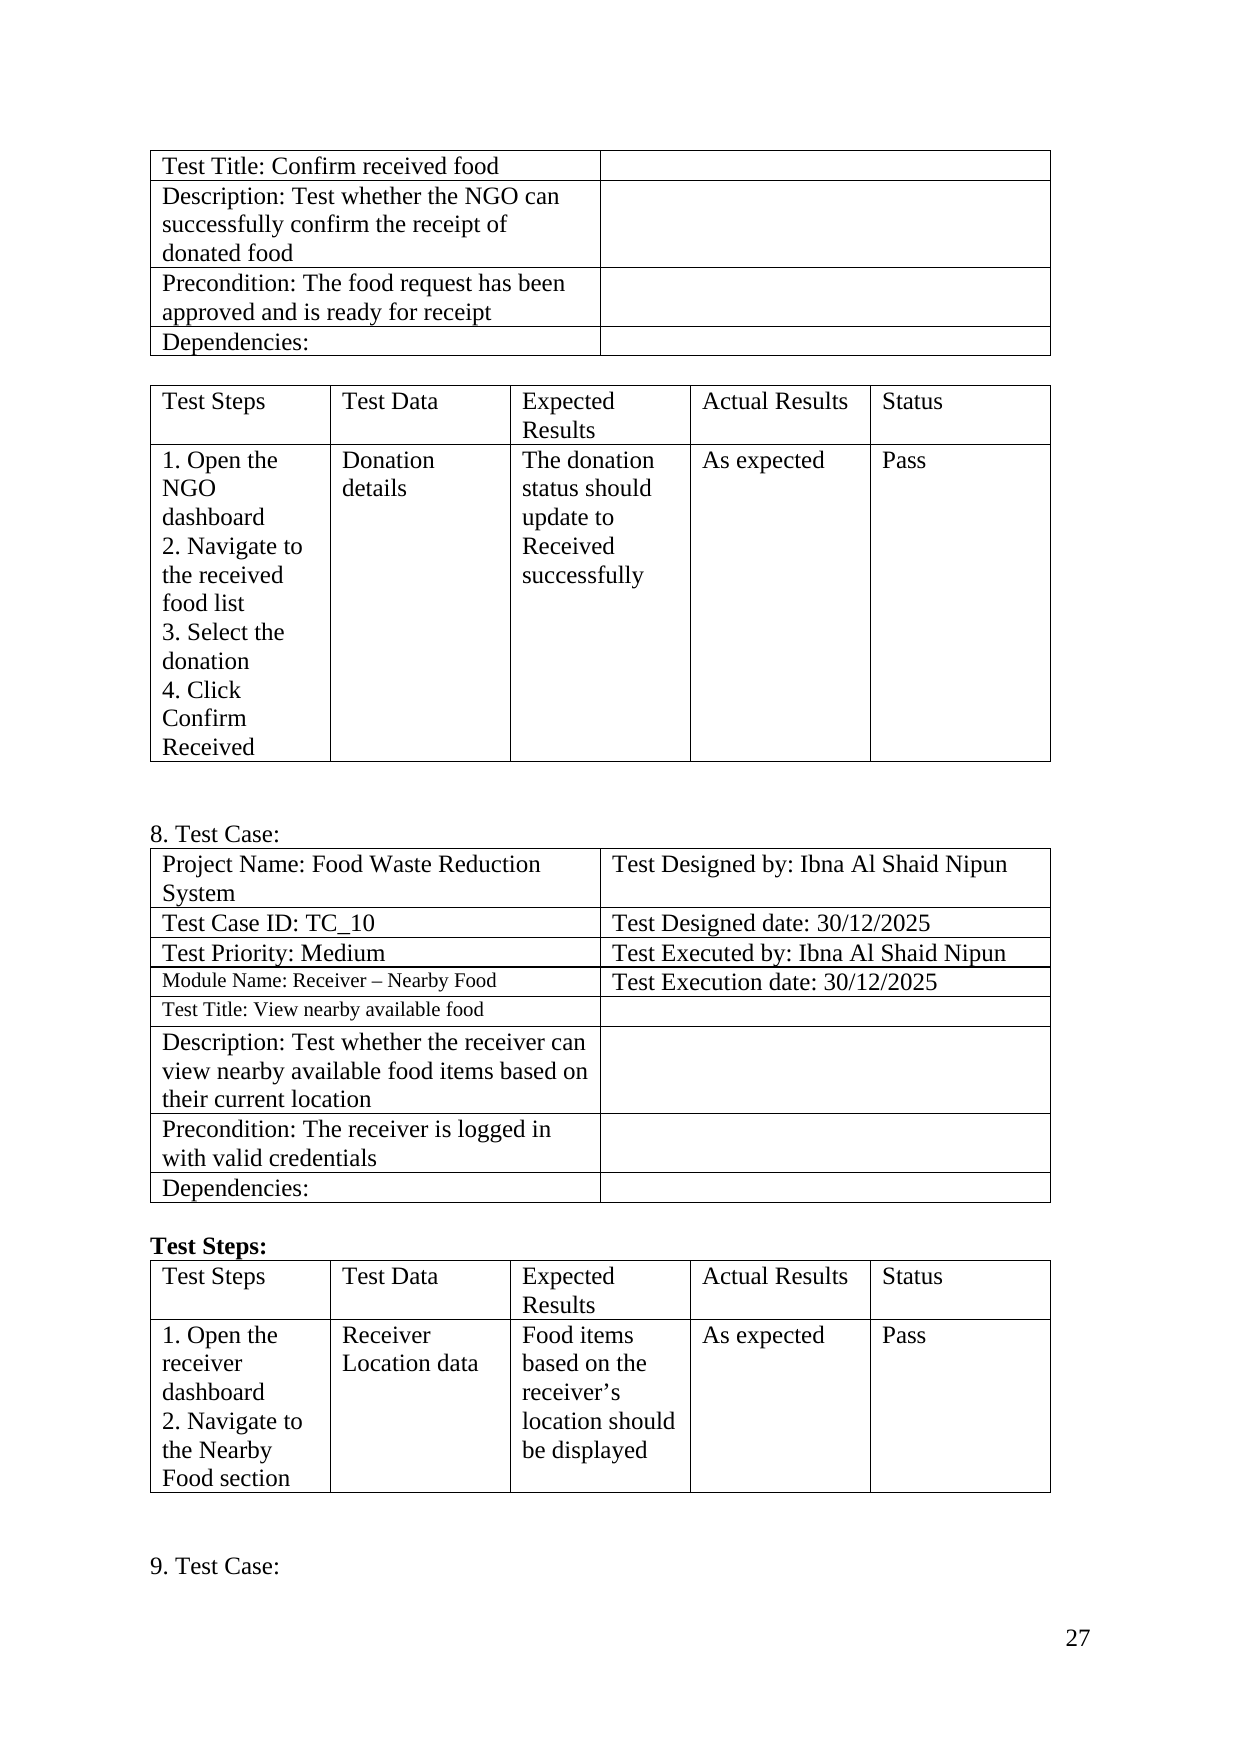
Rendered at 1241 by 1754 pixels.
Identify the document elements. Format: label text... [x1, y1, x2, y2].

table_header Project Name: Food Waste Reduction System [151, 849, 600, 907]
table_cell Dependencies: [151, 1173, 600, 1202]
table_cell Description: Test whether the receiver can view nearby available food items based on their current location [151, 1027, 600, 1113]
table_cell Test Executed by: Ibna Al Shaid Nipun [601, 938, 1050, 966]
table_cell [601, 327, 1050, 355]
table_cell Module Name: Receiver – Nearby Food [151, 968, 600, 996]
table_cell [601, 181, 1050, 267]
table_cell As expected [691, 1320, 870, 1492]
table_cell Precondition: The food request has been approved and is ready for receipt [151, 268, 600, 326]
text 9. Test Case: [150, 1551, 1090, 1579]
table_cell Test Execution date: 30/12/2025 [601, 968, 1050, 996]
text 8. Test Case: [150, 819, 1090, 848]
table_cell Dependencies: [151, 327, 600, 355]
table_cell The donation status should update to Received successfully [511, 445, 690, 761]
table_cell [601, 268, 1050, 326]
table_cell [601, 997, 1050, 1026]
table_cell Receiver Location data [331, 1320, 510, 1492]
table_cell Description: Test whether the NGO can successfully confirm the receipt of donated food [151, 181, 600, 267]
table_cell Test Case ID: TC_10 [151, 908, 600, 937]
table_cell [601, 151, 1050, 180]
table_cell Test Designed date: 30/12/2025 [601, 908, 1050, 937]
table_cell Test Priority: Medium [151, 938, 600, 966]
table_header Actual Results [691, 386, 870, 444]
text Test Steps: [150, 1203, 1090, 1260]
table_cell Test Title: View nearby available food [151, 997, 600, 1026]
table_header Status [871, 386, 1050, 444]
table_cell [601, 1114, 1050, 1172]
table_header Test Steps [151, 1261, 330, 1319]
table_header Status [871, 1261, 1050, 1319]
table_cell [601, 1173, 1050, 1202]
table_cell [601, 1027, 1050, 1113]
table_header Test Designed by: Ibna Al Shaid Nipun [601, 849, 1050, 907]
table_header Test Data [331, 386, 510, 444]
table_cell As expected [691, 445, 870, 761]
table_header Test Steps [151, 386, 330, 444]
table_header Expected Results [511, 386, 690, 444]
table_cell Pass [871, 1320, 1050, 1492]
table_cell Donation details [331, 445, 510, 761]
table_cell Precondition: The receiver is logged in with valid credentials [151, 1114, 600, 1172]
table_header Expected Results [511, 1261, 690, 1319]
table_header Test Data [331, 1261, 510, 1319]
table_cell Test Title: Confirm received food [151, 151, 600, 180]
table_header Actual Results [691, 1261, 870, 1319]
table_cell Pass [871, 445, 1050, 761]
table_cell 1. Open the receiver dashboard 2. Navigate to the Nearby Food section [151, 1320, 330, 1492]
table_cell 1. Open the NGO dashboard 2. Navigate to the received food list 3. Select the donation 4. Click Confirm Received [151, 445, 330, 761]
table_cell Food items based on the receiver’s location should be displayed [511, 1320, 690, 1492]
